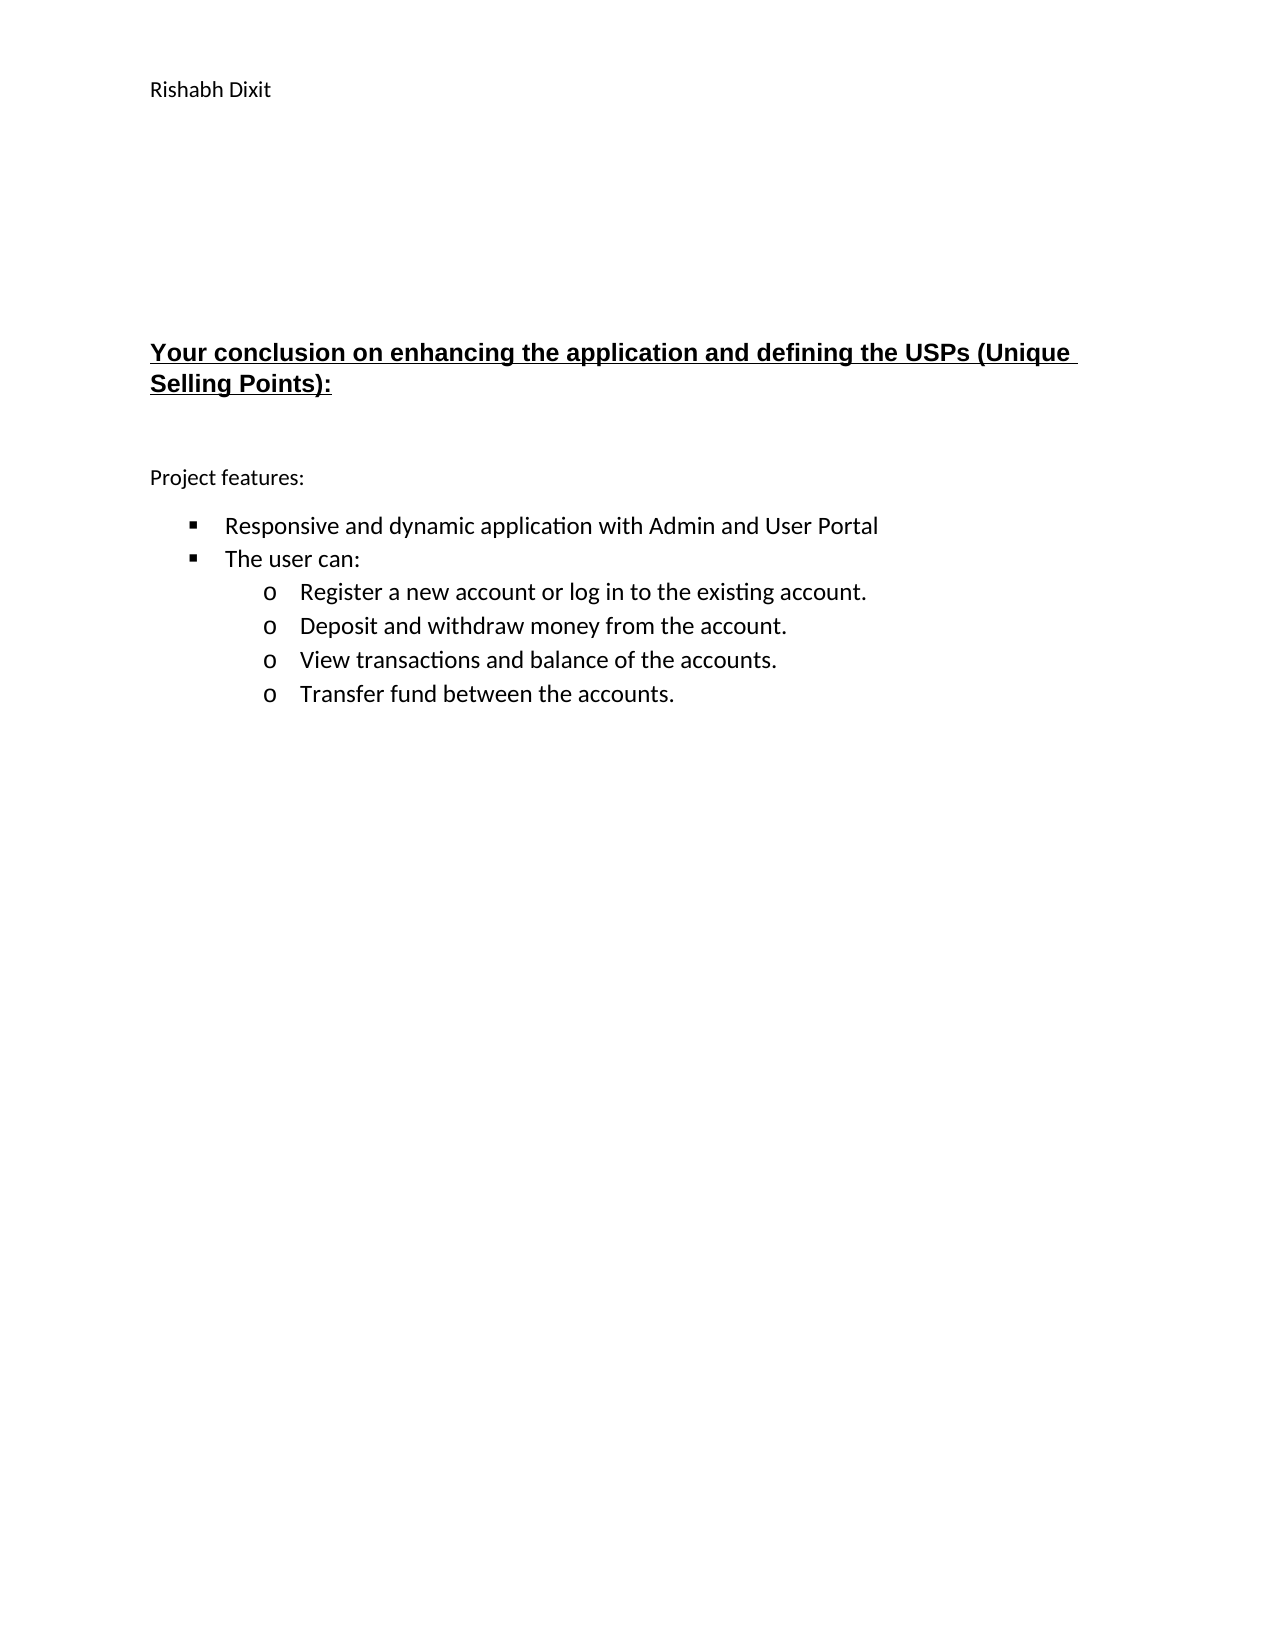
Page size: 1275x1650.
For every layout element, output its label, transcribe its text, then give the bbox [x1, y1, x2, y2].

text Your conclusion on enhancing the application and defining the USPs (Unique Selling Points): [150, 337, 1125, 397]
list The user can: [187, 543, 1125, 573]
list Deposit and withdraw money from the account. [262, 610, 1125, 642]
list Transfer fund between the accounts. [262, 679, 1125, 710]
list Responsive and dynamic application with Admin and User Portal [187, 510, 1125, 541]
list Register a new account or log in to the existing account. [262, 576, 1125, 608]
list View transactions and balance of the accounts. [262, 644, 1125, 676]
text Project features: [150, 463, 1125, 491]
